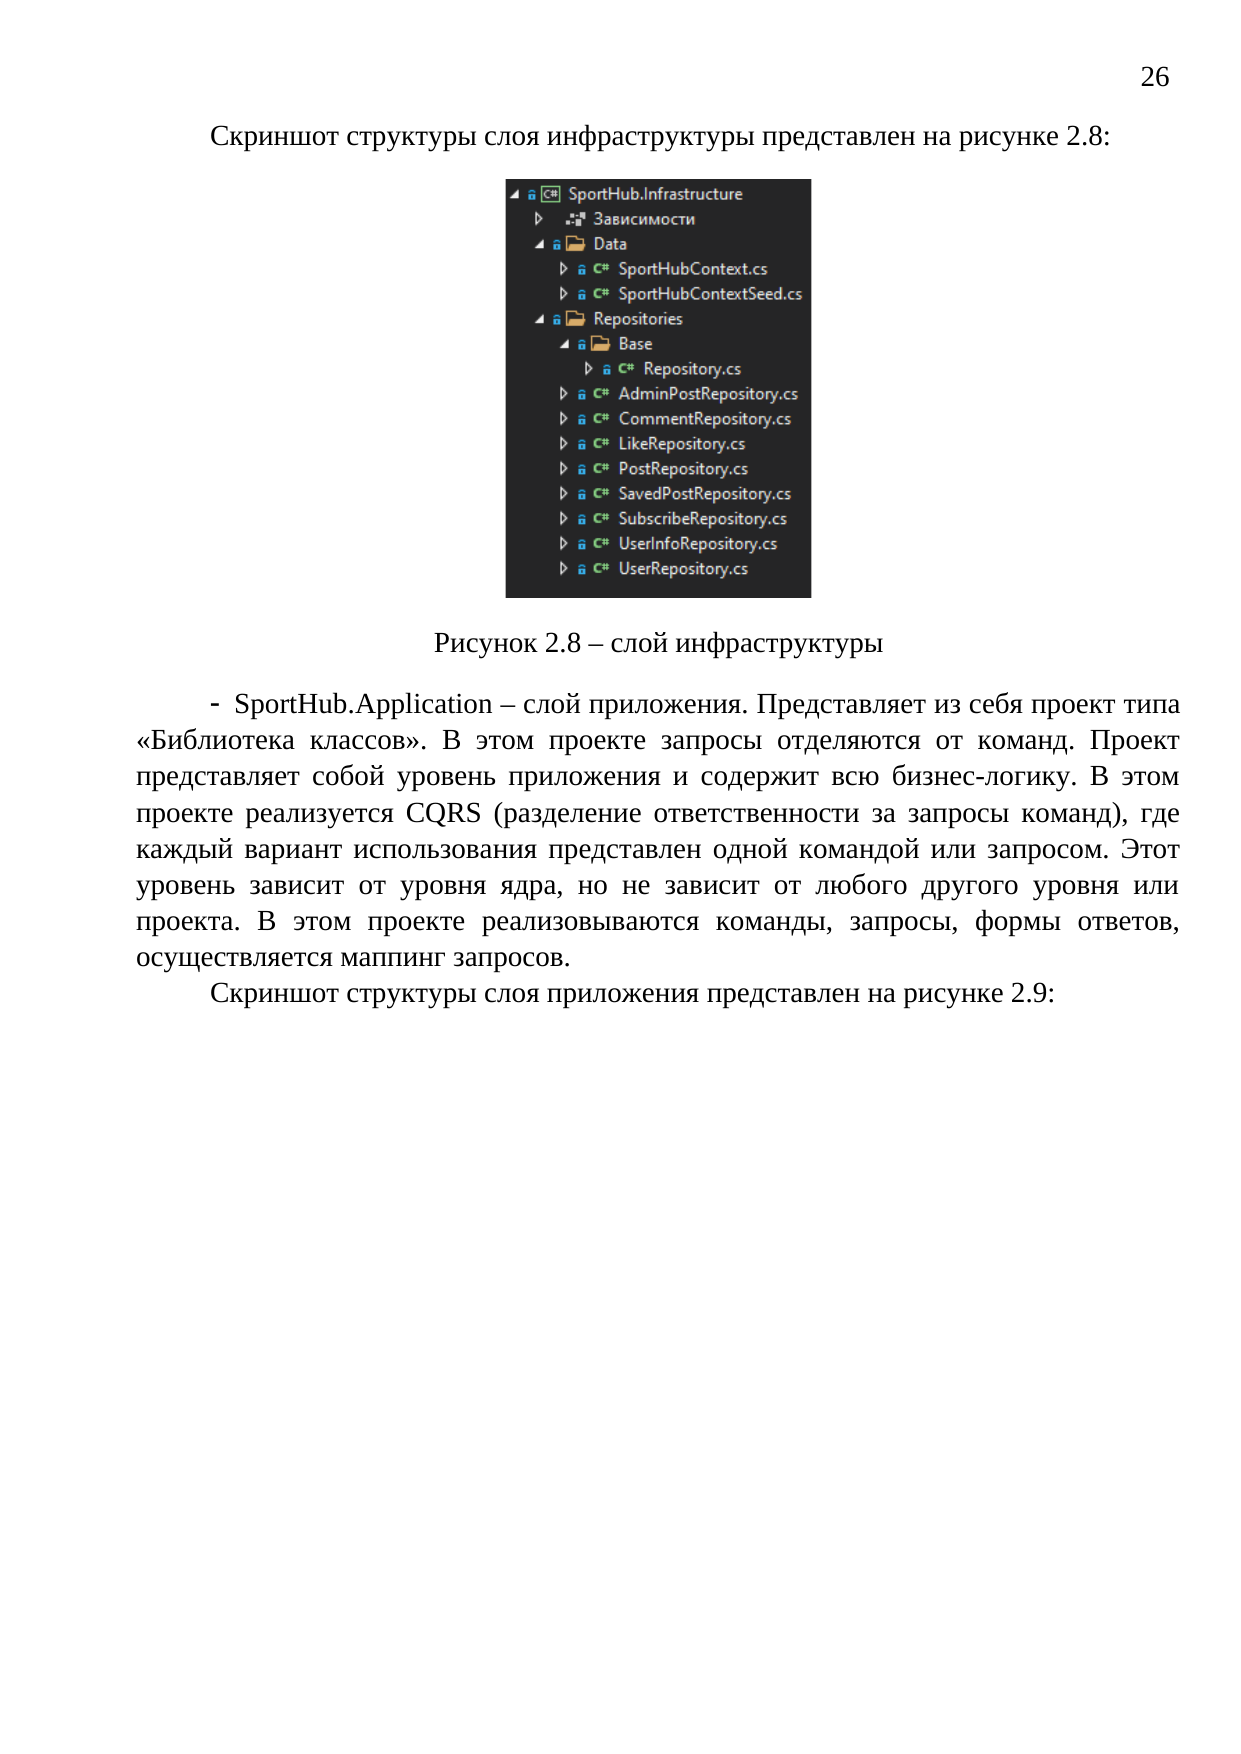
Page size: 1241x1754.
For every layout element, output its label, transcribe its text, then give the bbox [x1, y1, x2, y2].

text SportHub.Application – слой приложения. Представляет из себя проект типа «Библиотека классов». В этом проекте запросы отделяются от команд. Проект представляет собой уровень приложения и содержит всю бизнес-логику. В этом проекте реализуется CQRS (разделение ответственности за запросы команд), где каждый вариант использования представлен одной командой или запросом. Этот уровень зависит от уровня ядра, но не зависит от любого другого уровня или проекта. В этом проекте реализовываются команды, запросы, формы ответов, осуществляется маппинг запросов. [136, 686, 1181, 973]
picture [505, 179, 812, 598]
text Рисунок 2.8 – слой инфраструктуры [136, 625, 1181, 658]
text Скриншот структуры слоя приложения представлен на рисунке 2.9: [136, 975, 1181, 1009]
list Скриншот структуры слоя инфраструктуры представлен на рисунке 2.8: [136, 118, 1181, 152]
